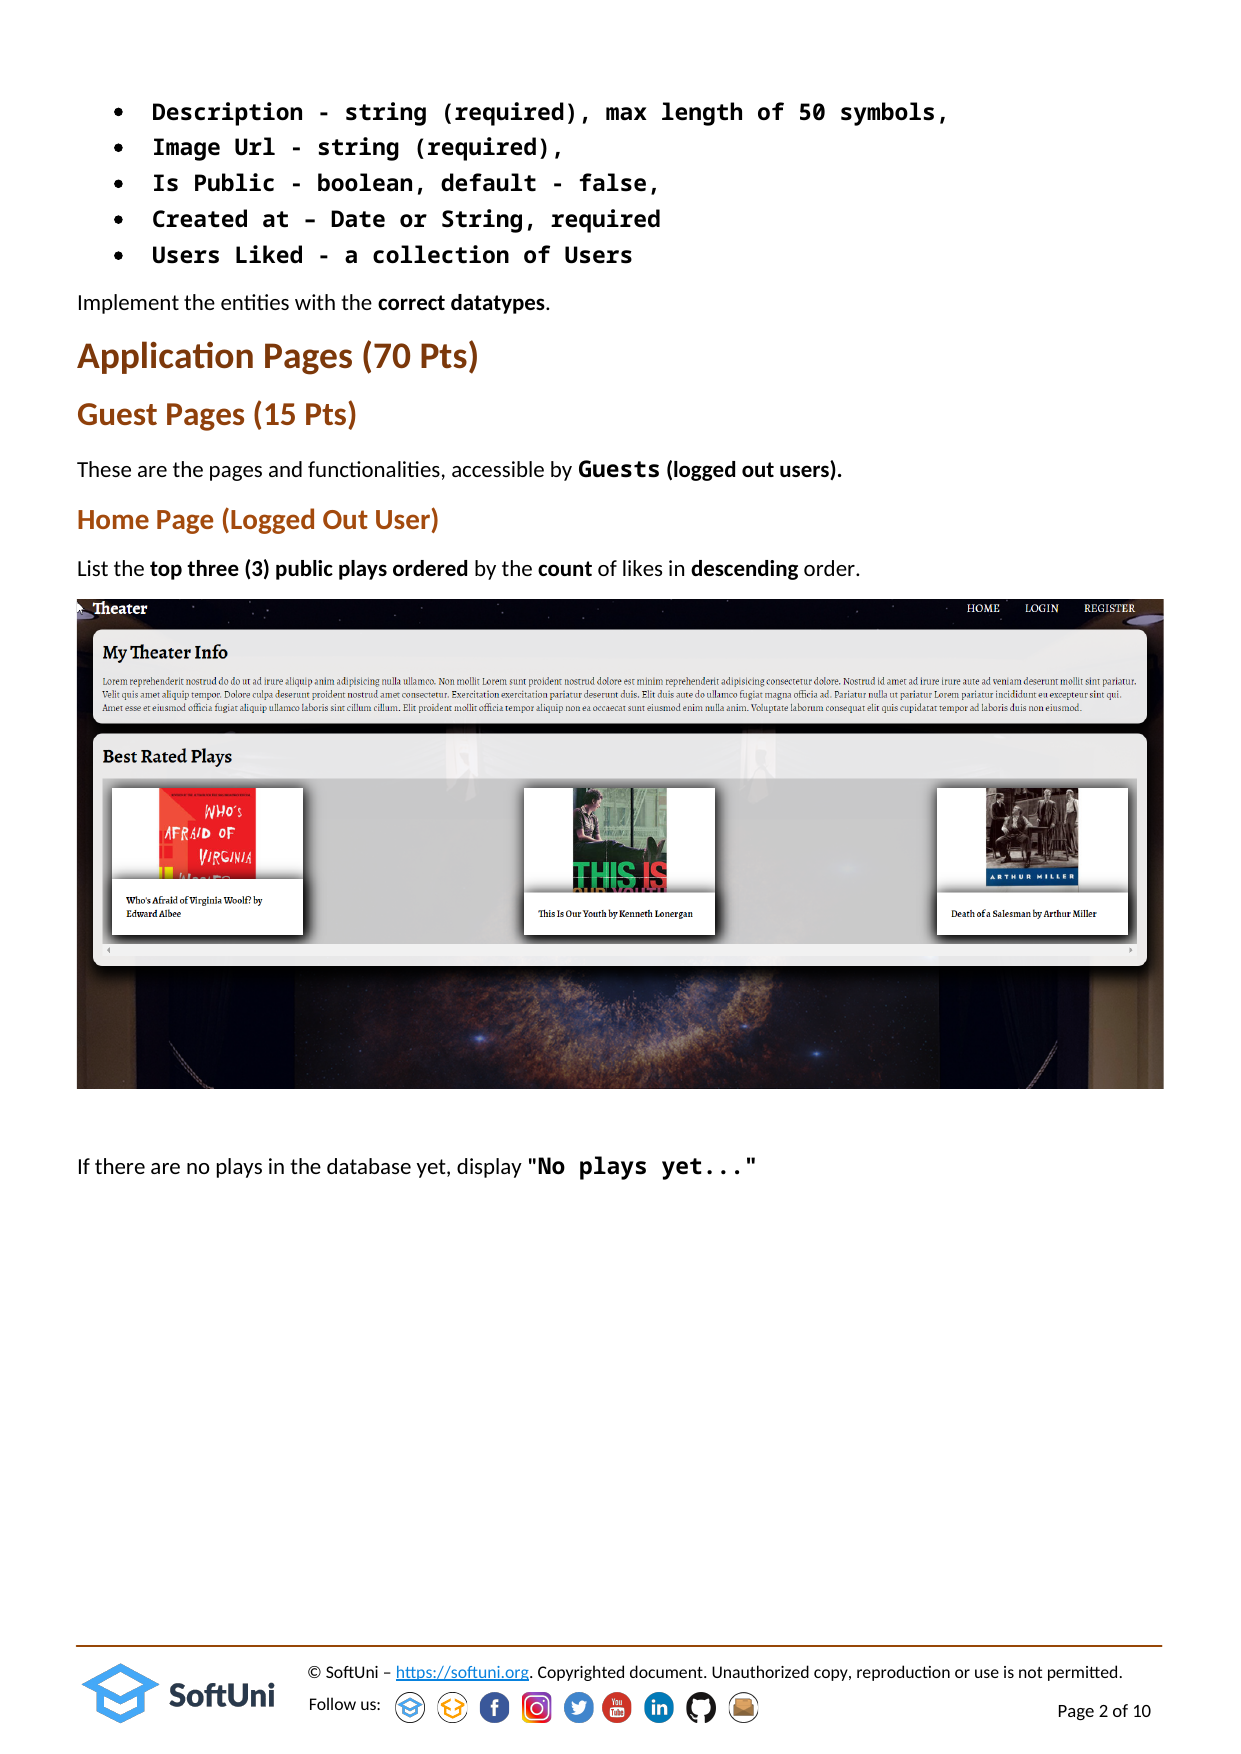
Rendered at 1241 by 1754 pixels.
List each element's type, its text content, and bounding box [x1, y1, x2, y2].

picture [522, 1692, 552, 1723]
picture [728, 1692, 759, 1723]
picture [75, 1658, 281, 1729]
text Guest Pages (15 Pts) [77, 393, 1163, 434]
text These are the pages and functionalities, accessible by Guests (logged out users). [77, 453, 1163, 484]
picture [395, 1692, 425, 1723]
subtitle Application Pages (70 Pts) [77, 332, 1163, 378]
picture [564, 1692, 594, 1723]
picture [665, 1714, 674, 1723]
picture [686, 1692, 716, 1723]
text If there are no plays in the database yet, display "No plays yet..." [77, 1150, 1163, 1181]
list Description - string (required), max length of 50 symbols, [114, 95, 1163, 127]
picture [644, 1692, 653, 1701]
list Is Public - boolean, default - false, [114, 167, 1163, 198]
picture [76, 599, 1164, 1089]
list Users Liked - a collection of Users [114, 239, 1163, 270]
picture [437, 1692, 468, 1723]
list Image Url - string (required), [114, 131, 1163, 163]
list Created at – Date or String, required [114, 203, 1163, 234]
text List the top three (3) public plays ordered by the count of likes in descending order. [77, 554, 1163, 582]
picture [479, 1692, 510, 1723]
picture [658, 1705, 667, 1714]
text Implement the entities with the correct datatypes. [77, 288, 1163, 316]
picture [665, 1692, 674, 1701]
text Home Page (Logged Out User) [77, 501, 1163, 537]
picture [644, 1714, 653, 1723]
picture [602, 1692, 632, 1723]
